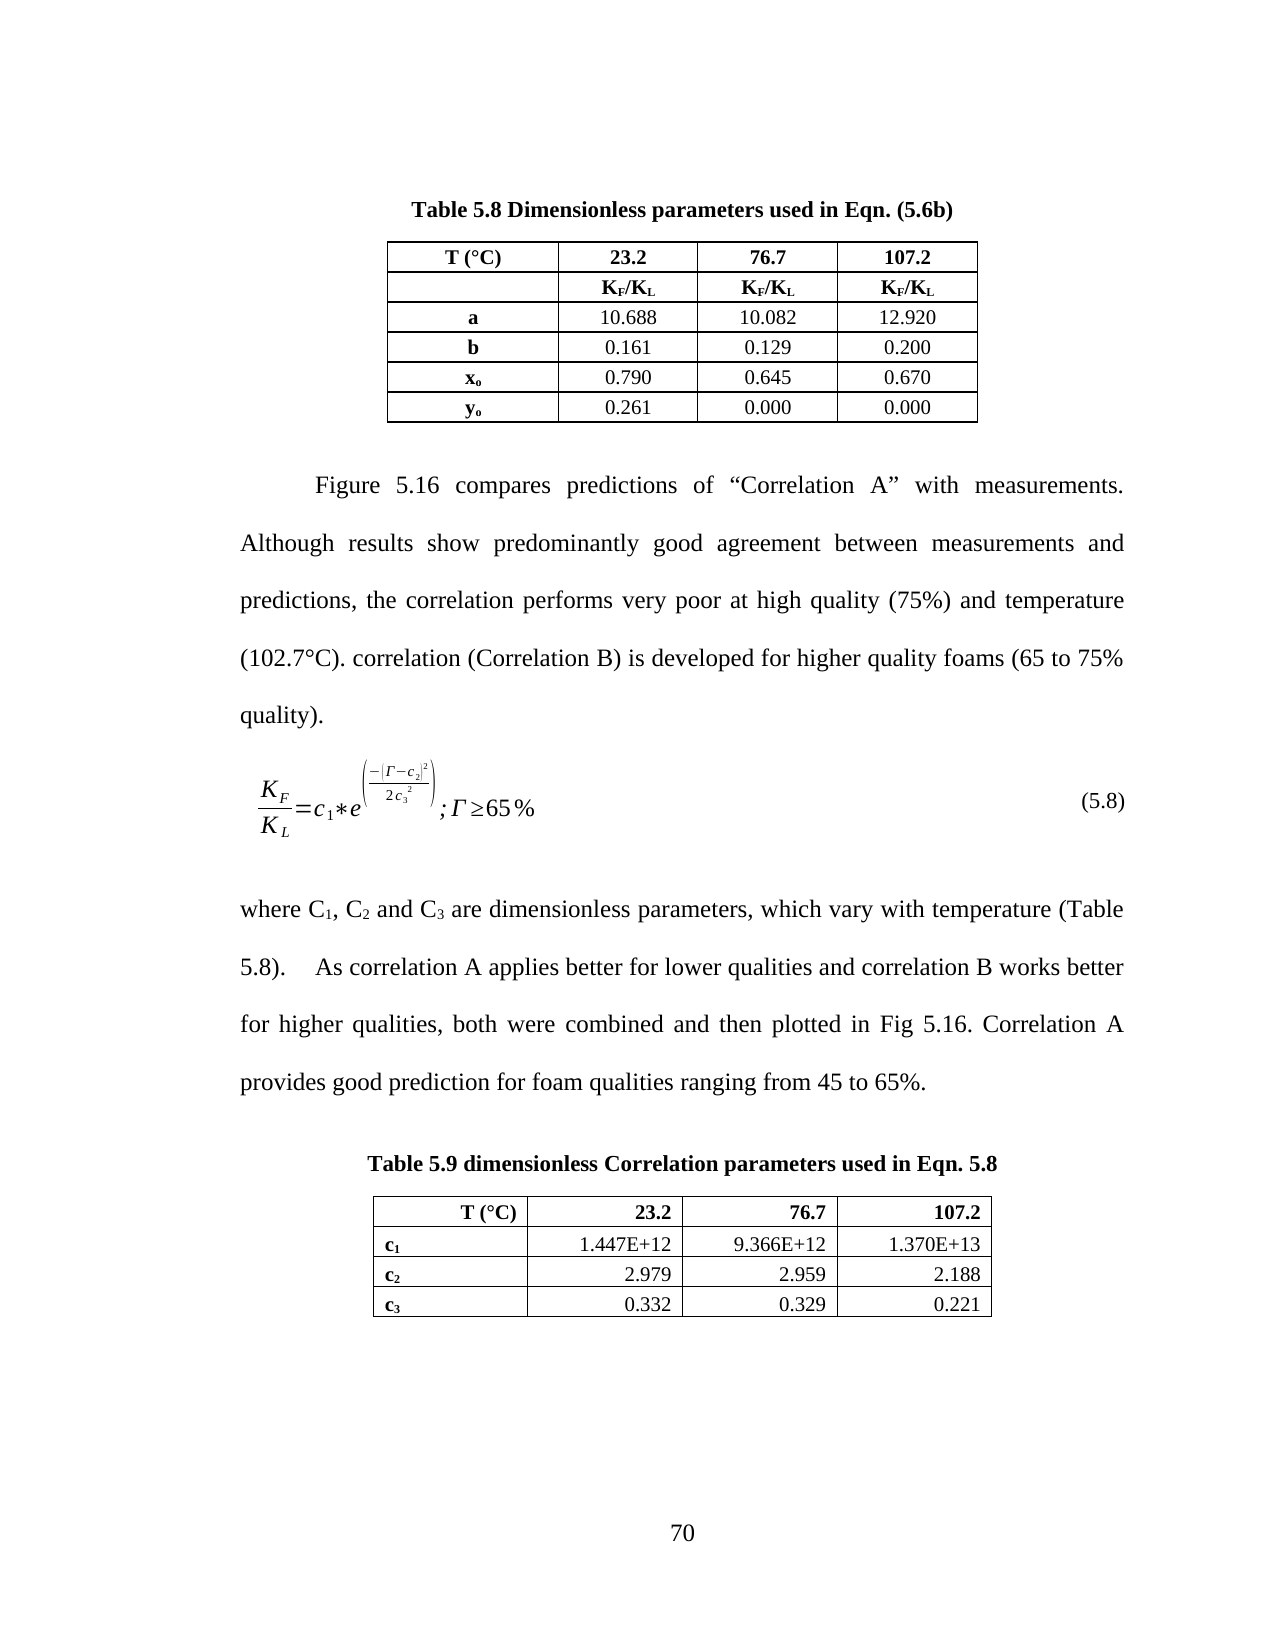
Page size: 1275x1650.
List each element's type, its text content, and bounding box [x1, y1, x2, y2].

table_cell KF/KL [698, 273, 837, 301]
table_header T (°C) [388, 243, 558, 271]
table_cell 0.329 [683, 1287, 837, 1316]
text where C1, C2 and C3 are dimensionless parameters, which vary with temperature (Table 5.8). As correlation A applies better for lower qualities and correlation B works better for higher qualities, both were combined and then plotted in Fig 5.16. Correlation A provides good prediction for foam qualities ranging from 45 to 65%. [240, 894, 1125, 1095]
table_cell KF/KL [559, 273, 697, 301]
table_cell 0.000 [838, 393, 977, 421]
table_cell 12.920 [838, 303, 977, 331]
table_cell xo [388, 363, 558, 391]
table_cell 2.979 [528, 1257, 682, 1286]
table_cell c1 [374, 1227, 527, 1256]
table_cell c3 [374, 1287, 527, 1316]
table_cell 0.000 [698, 393, 837, 421]
table_header T (°C) [374, 1197, 527, 1226]
table_cell 0.129 [698, 333, 837, 361]
table_cell 0.332 [528, 1287, 682, 1316]
table_cell a [388, 303, 558, 331]
table_cell 2.959 [683, 1257, 837, 1286]
table_header 76.7 [698, 243, 837, 271]
table_cell 0.645 [698, 363, 837, 391]
text Table 5.8 Dimensionless parameters used in Eqn. (5.6b) [240, 196, 1125, 222]
table_cell 0.790 [559, 363, 697, 391]
table_cell KF/KL [838, 273, 977, 301]
table_header 107.2 [838, 1197, 991, 1226]
table_cell 1.370E+13 [838, 1227, 991, 1256]
table_cell 0.261 [559, 393, 697, 421]
table_cell 0.221 [838, 1287, 991, 1316]
table_cell 0.161 [559, 333, 697, 361]
table_header 23.2 [528, 1197, 682, 1226]
table_cell c2 [374, 1257, 527, 1286]
table_cell 10.082 [698, 303, 837, 331]
table_cell 9.366E+12 [683, 1227, 837, 1256]
table_cell 2.188 [838, 1257, 991, 1286]
table_cell yo [388, 393, 558, 421]
table_header 23.2 [559, 243, 697, 271]
text Table 5.9 dimensionless Correlation parameters used in Eqn. 5.8 [240, 1151, 1125, 1177]
table_cell 0.670 [838, 363, 977, 391]
table_cell [388, 273, 558, 301]
table_cell 0.200 [838, 333, 977, 361]
table_cell 1.447E+12 [528, 1227, 682, 1256]
table_header 107.2 [838, 243, 977, 271]
table_cell 10.688 [559, 303, 697, 331]
text Figure 5.16 compares predictions of “Correlation A” with measurements. Although results show predominantly good agreement between measurements and predictions, the correlation performs very poor at high quality (75%) and temperature (102.7°C). correlation (Correlation B) is developed for higher quality foams (65 to 75% quality). [240, 471, 1125, 729]
table_header 76.7 [683, 1197, 837, 1226]
table_cell b [388, 333, 558, 361]
text (5.8) [240, 758, 1125, 841]
